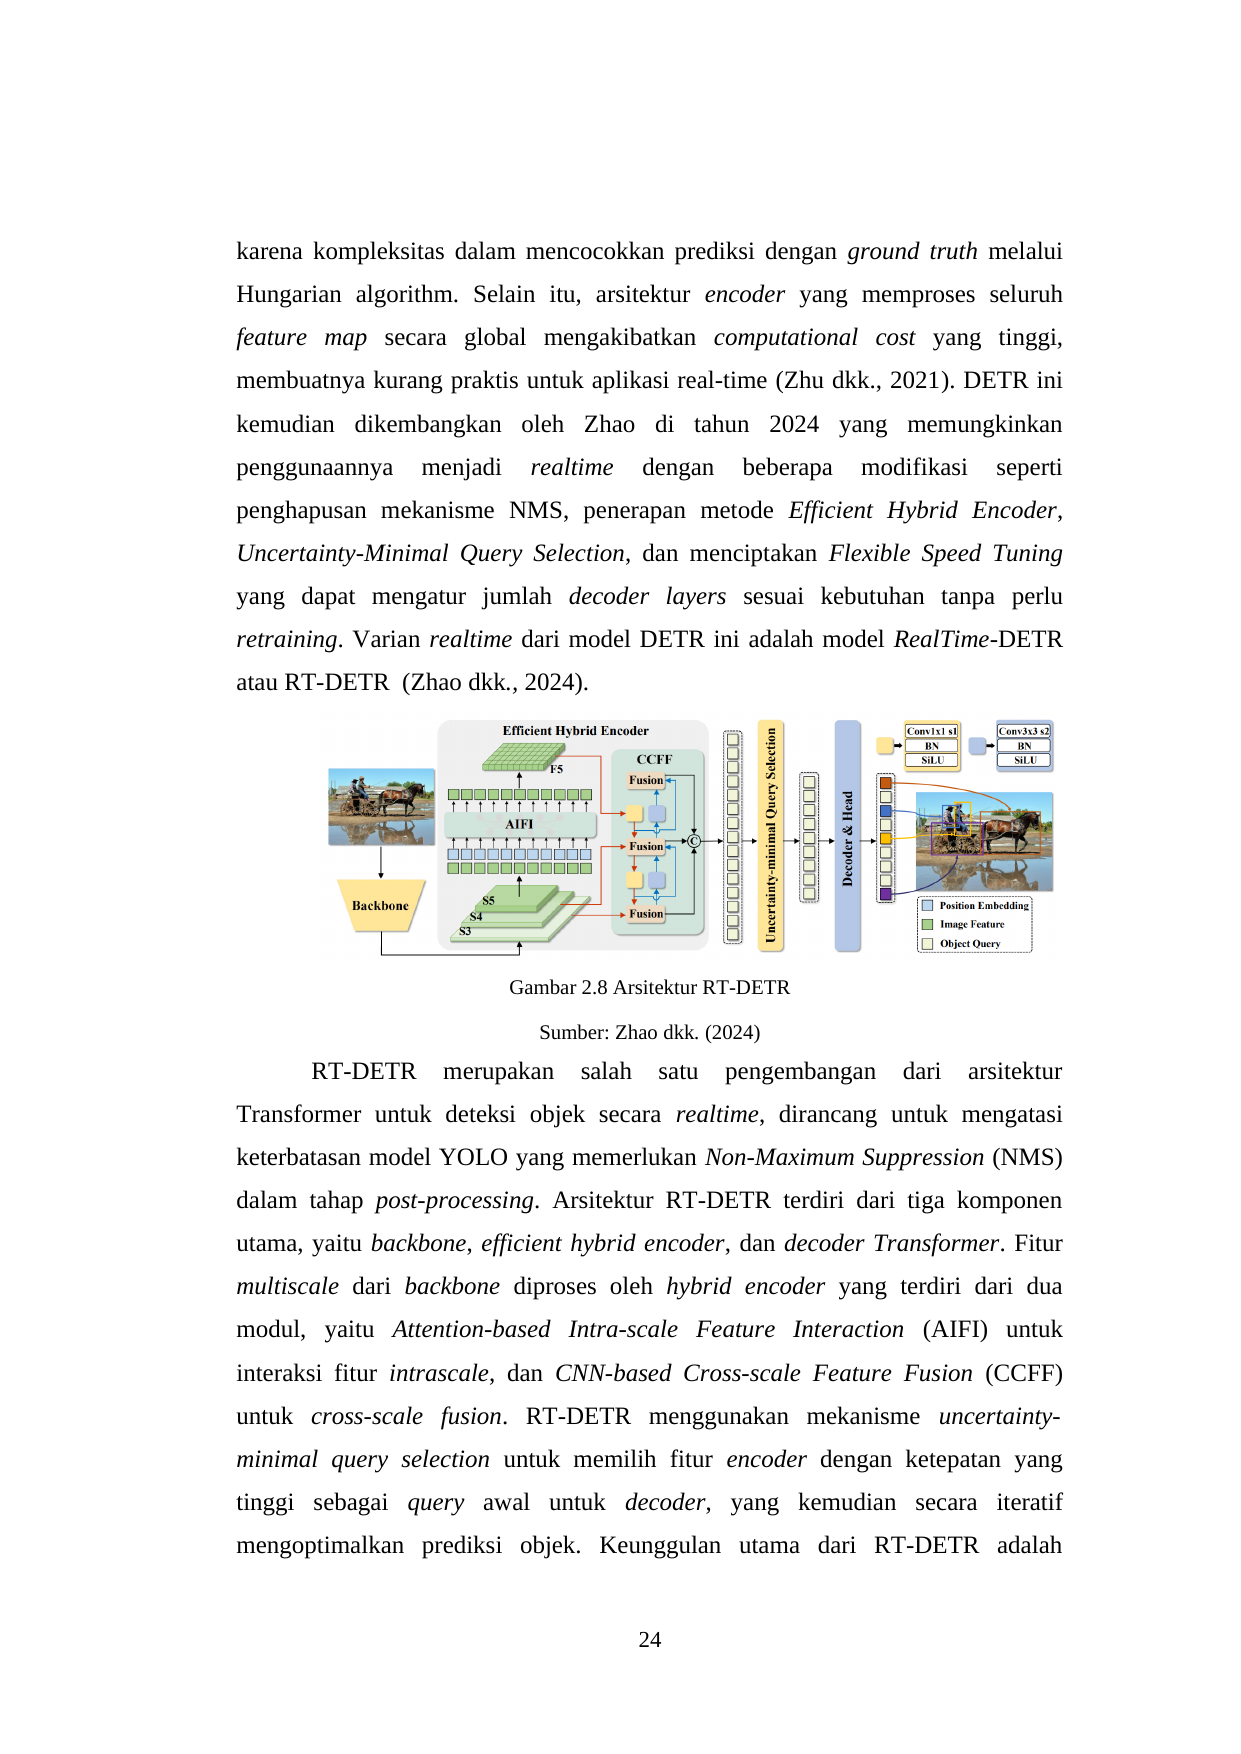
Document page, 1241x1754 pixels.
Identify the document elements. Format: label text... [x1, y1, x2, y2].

text Gambar 2.8 Arsitektur RT-DETR [236, 975, 1063, 999]
picture [312, 710, 1063, 962]
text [236, 1056, 1063, 1559]
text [236, 236, 1063, 696]
text Sumber: Zhao dkk. (2024) [236, 1020, 1063, 1044]
